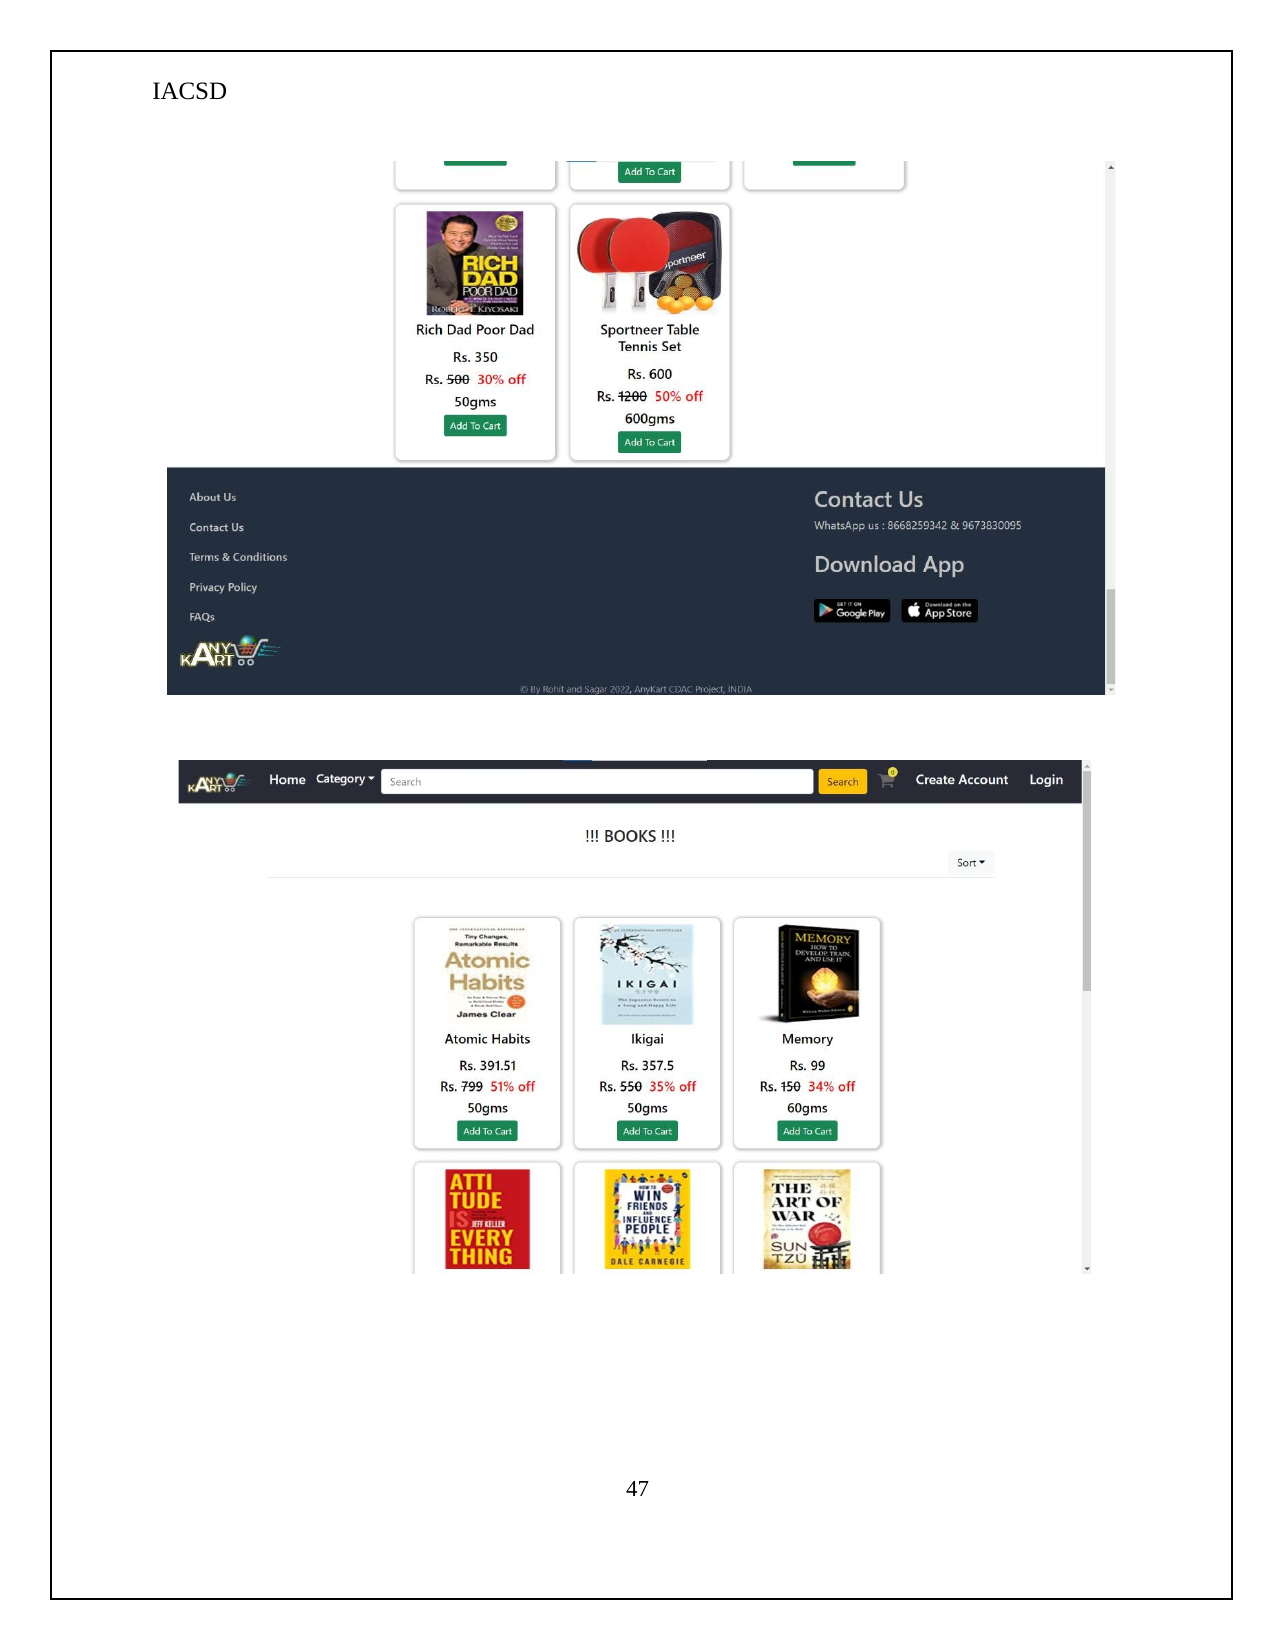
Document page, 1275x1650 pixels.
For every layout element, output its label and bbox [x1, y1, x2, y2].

picture [178, 760, 1092, 1274]
picture [167, 161, 1116, 695]
